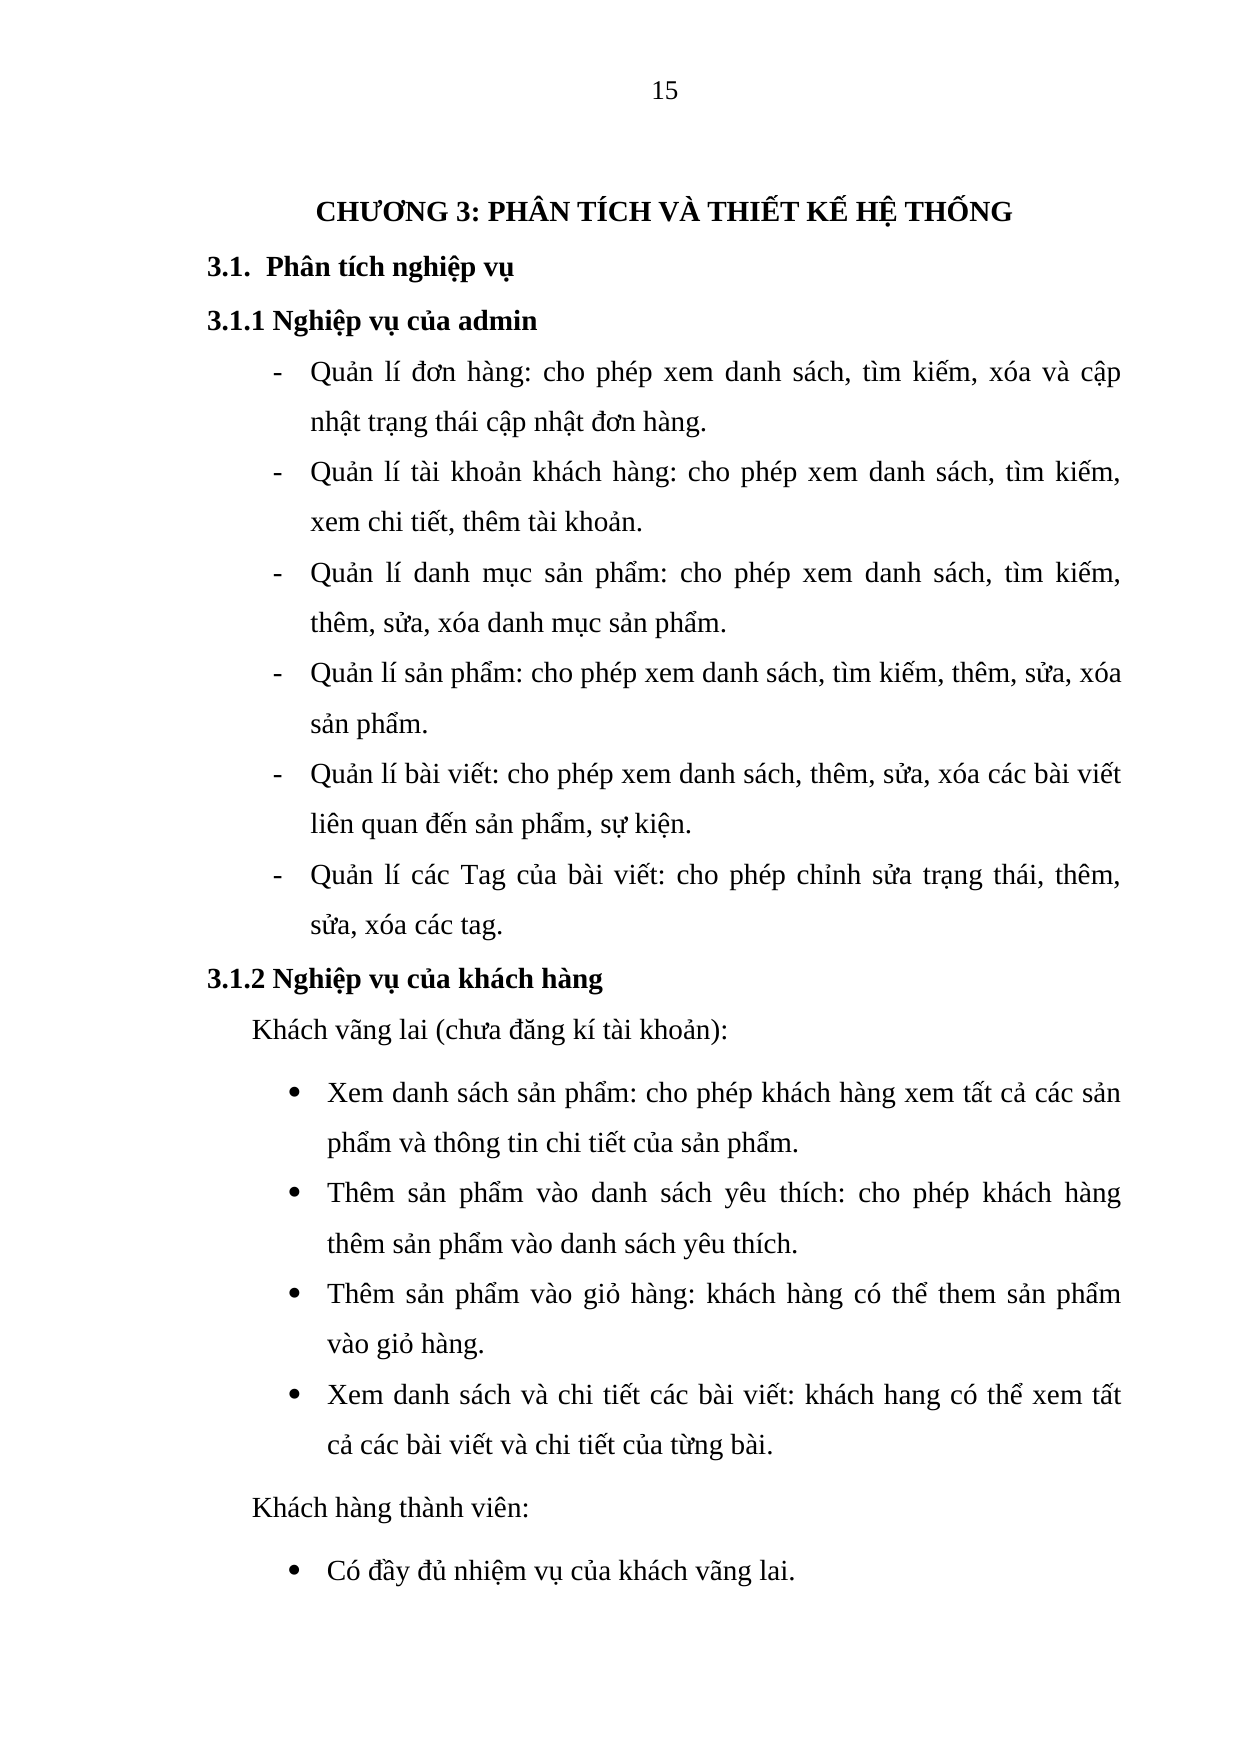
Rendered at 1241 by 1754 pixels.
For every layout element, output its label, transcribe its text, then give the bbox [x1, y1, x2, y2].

list Thêm sản phẩm vào giỏ hàng: khách hàng có thể them sản phẩm vào giỏ hàng. [289, 1276, 1122, 1360]
subtitle 3.1.2 Nghiệp vụ của khách hàng [207, 962, 1122, 995]
list Xem danh sách và chi tiết các bài viết: khách hang có thể xem tất cả các bài viết và chi tiết của từng bài. [289, 1377, 1122, 1461]
list Xem danh sách sản phẩm: cho phép khách hàng xem tất cả các sản phẩm và thông tin chi tiết của sản phẩm. [289, 1075, 1122, 1159]
list Quản lí bài viết: cho phép xem danh sách, thêm, sửa, xóa các bài viết liên quan đến sản phẩm, sự kiện. [273, 756, 1122, 840]
text Khách hàng thành viên: [252, 1490, 1122, 1524]
list Quản lí danh mục sản phẩm: cho phép xem danh sách, tìm kiếm, thêm, sửa, xóa danh mục sản phẩm. [273, 555, 1122, 639]
subtitle 3.1.1 Nghiệp vụ của admin [207, 303, 1122, 337]
list Quản lí tài khoản khách hàng: cho phép xem danh sách, tìm kiếm, xem chi tiết, thêm tài khoản. [273, 454, 1122, 538]
list Quản lí sản phẩm: cho phép xem danh sách, tìm kiếm, thêm, sửa, xóa sản phẩm. [273, 656, 1122, 739]
list Có đầy đủ nhiệm vụ của khách vãng lai. [289, 1553, 1122, 1587]
text Khách vãng lai (chưa đăng kí tài khoản): [207, 1012, 1122, 1045]
list Thêm sản phẩm vào danh sách yêu thích: cho phép khách hàng thêm sản phẩm vào danh sách yêu thích. [289, 1175, 1122, 1259]
list Quản lí đơn hàng: cho phép xem danh sách, tìm kiếm, xóa và cập nhật trạng thái cập nhật đơn hàng. [273, 354, 1122, 437]
subtitle CHƯƠNG 3: PHÂN TÍCH VÀ THIẾT KẾ HỆ THỐNG [207, 194, 1122, 228]
subtitle Phân tích nghiệp vụ [207, 249, 1122, 282]
list Quản lí các Tag của bài viết: cho phép chỉnh sửa trạng thái, thêm, sửa, xóa các tag. [273, 857, 1122, 941]
